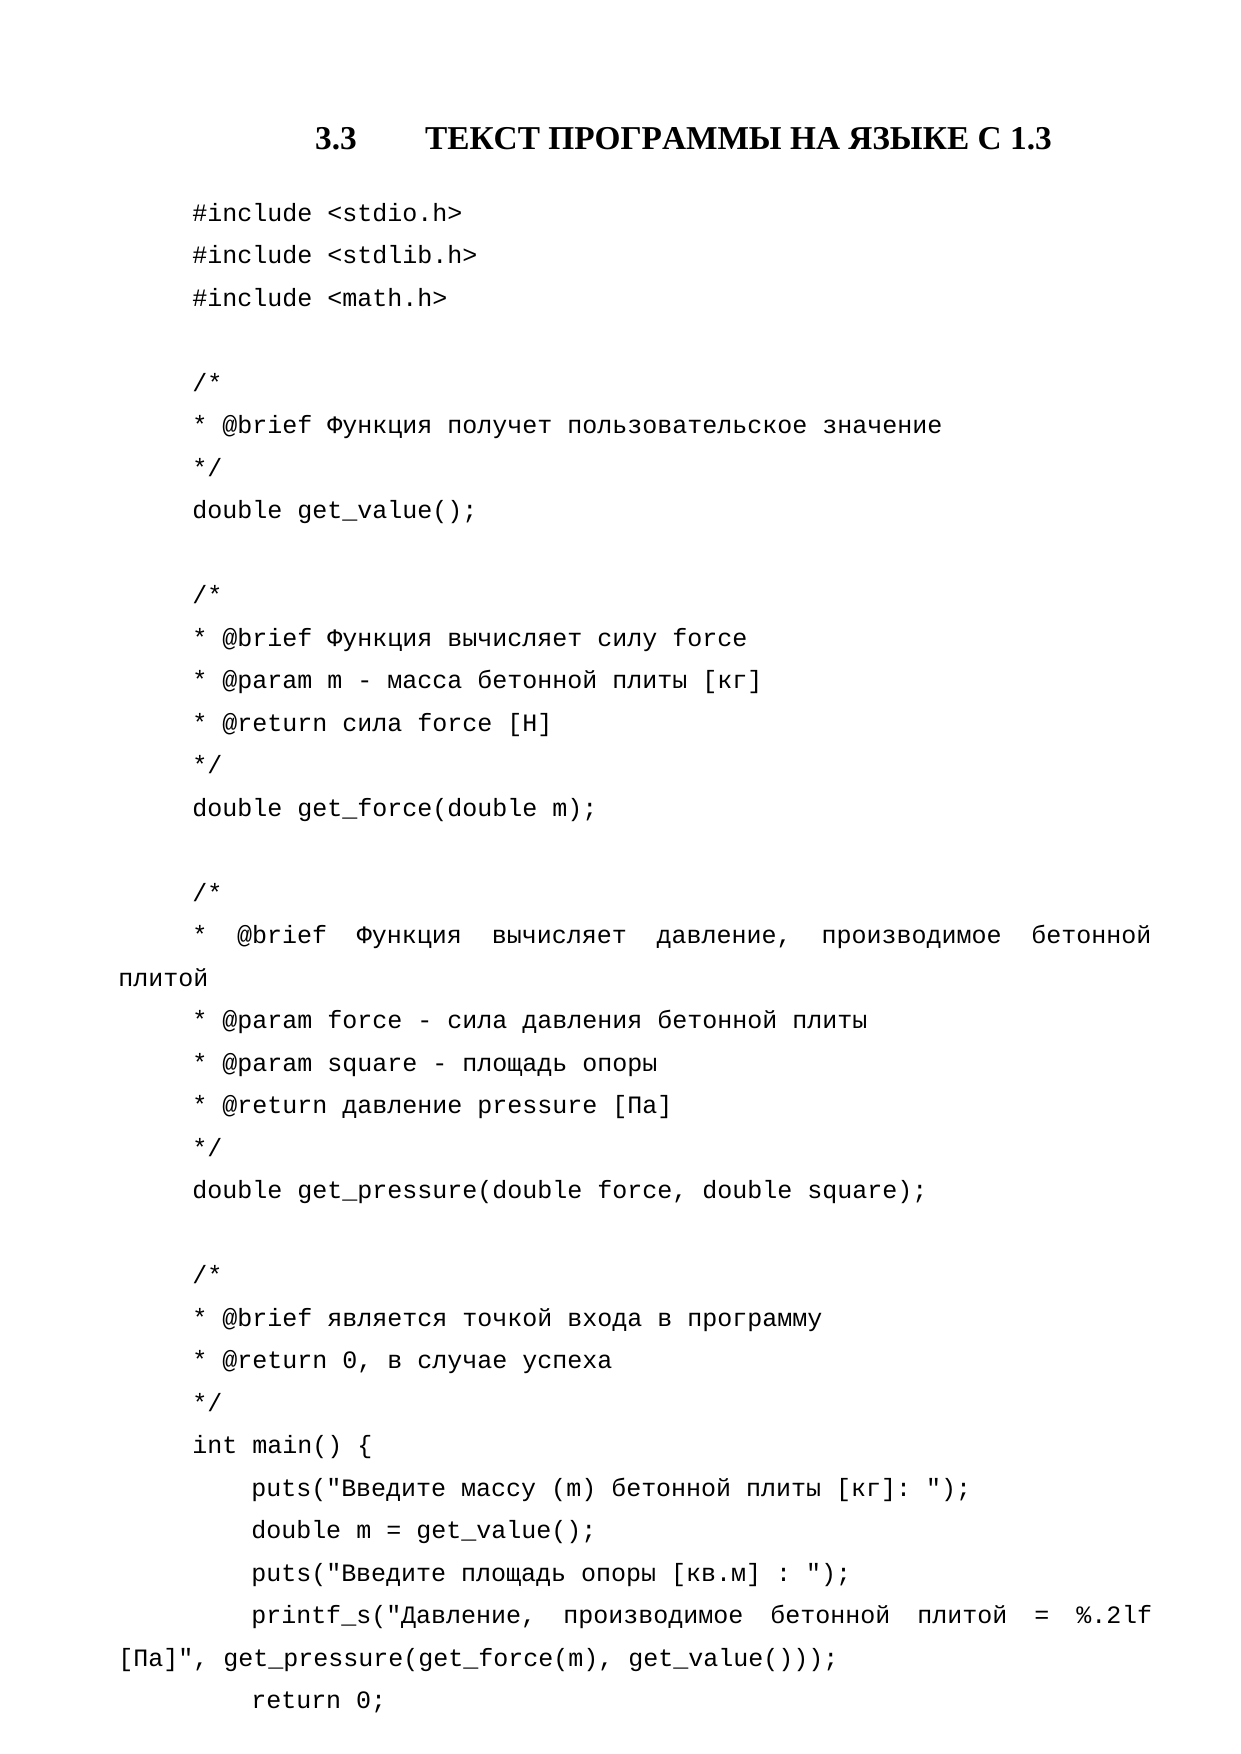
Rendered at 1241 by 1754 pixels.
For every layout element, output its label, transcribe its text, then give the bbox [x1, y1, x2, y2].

text */ [118, 1136, 1152, 1164]
text #include <math.h> [118, 286, 1152, 314]
text */ [118, 1391, 1152, 1419]
text * @brief Функция вычисляет силу force [118, 626, 1152, 654]
text * @brief Функция вычисляет давление, производимое бетонной плитой [118, 923, 1152, 994]
text */ [118, 753, 1152, 781]
text */ [118, 456, 1152, 484]
text return 0; [118, 1688, 1152, 1716]
text #include <stdlib.h> [118, 243, 1152, 271]
text double m = get_value(); [118, 1518, 1152, 1546]
text * @return давление pressure [Па] [118, 1093, 1152, 1121]
text #include <stdio.h> [118, 201, 1152, 229]
text puts("Введите массу (m) бетонной плиты [кг]: "); [118, 1476, 1152, 1504]
text * @return сила force [Н] [118, 711, 1152, 739]
text double get_value(); [118, 498, 1152, 526]
text * @brief является точкой входа в программу [118, 1306, 1152, 1334]
text double get_pressure(double force, double square); [118, 1178, 1152, 1206]
text /* [118, 583, 1152, 611]
text /* [118, 371, 1152, 399]
text printf_s("Давление, производимое бетонной плитой = %.2lf [Па]", get_pressure(get_force(m), get_value())); [118, 1603, 1152, 1674]
text * @param force - сила давления бетонной плиты [118, 1008, 1152, 1036]
text double get_force(double m); [118, 796, 1152, 824]
text * @param m - масса бетонной плиты [кг] [118, 668, 1152, 696]
text puts("Введите площадь опоры [кв.м] : "); [118, 1561, 1152, 1589]
text Текст программы на языке C 1.3 [215, 118, 1152, 156]
text /* [118, 881, 1152, 909]
text * @return 0, в случае успеха [118, 1348, 1152, 1376]
text * @brief Функция получет пользовательское значение [118, 413, 1152, 441]
text * @param square - площадь опоры [118, 1051, 1152, 1079]
text int main() { [118, 1433, 1152, 1461]
text /* [118, 1263, 1152, 1291]
